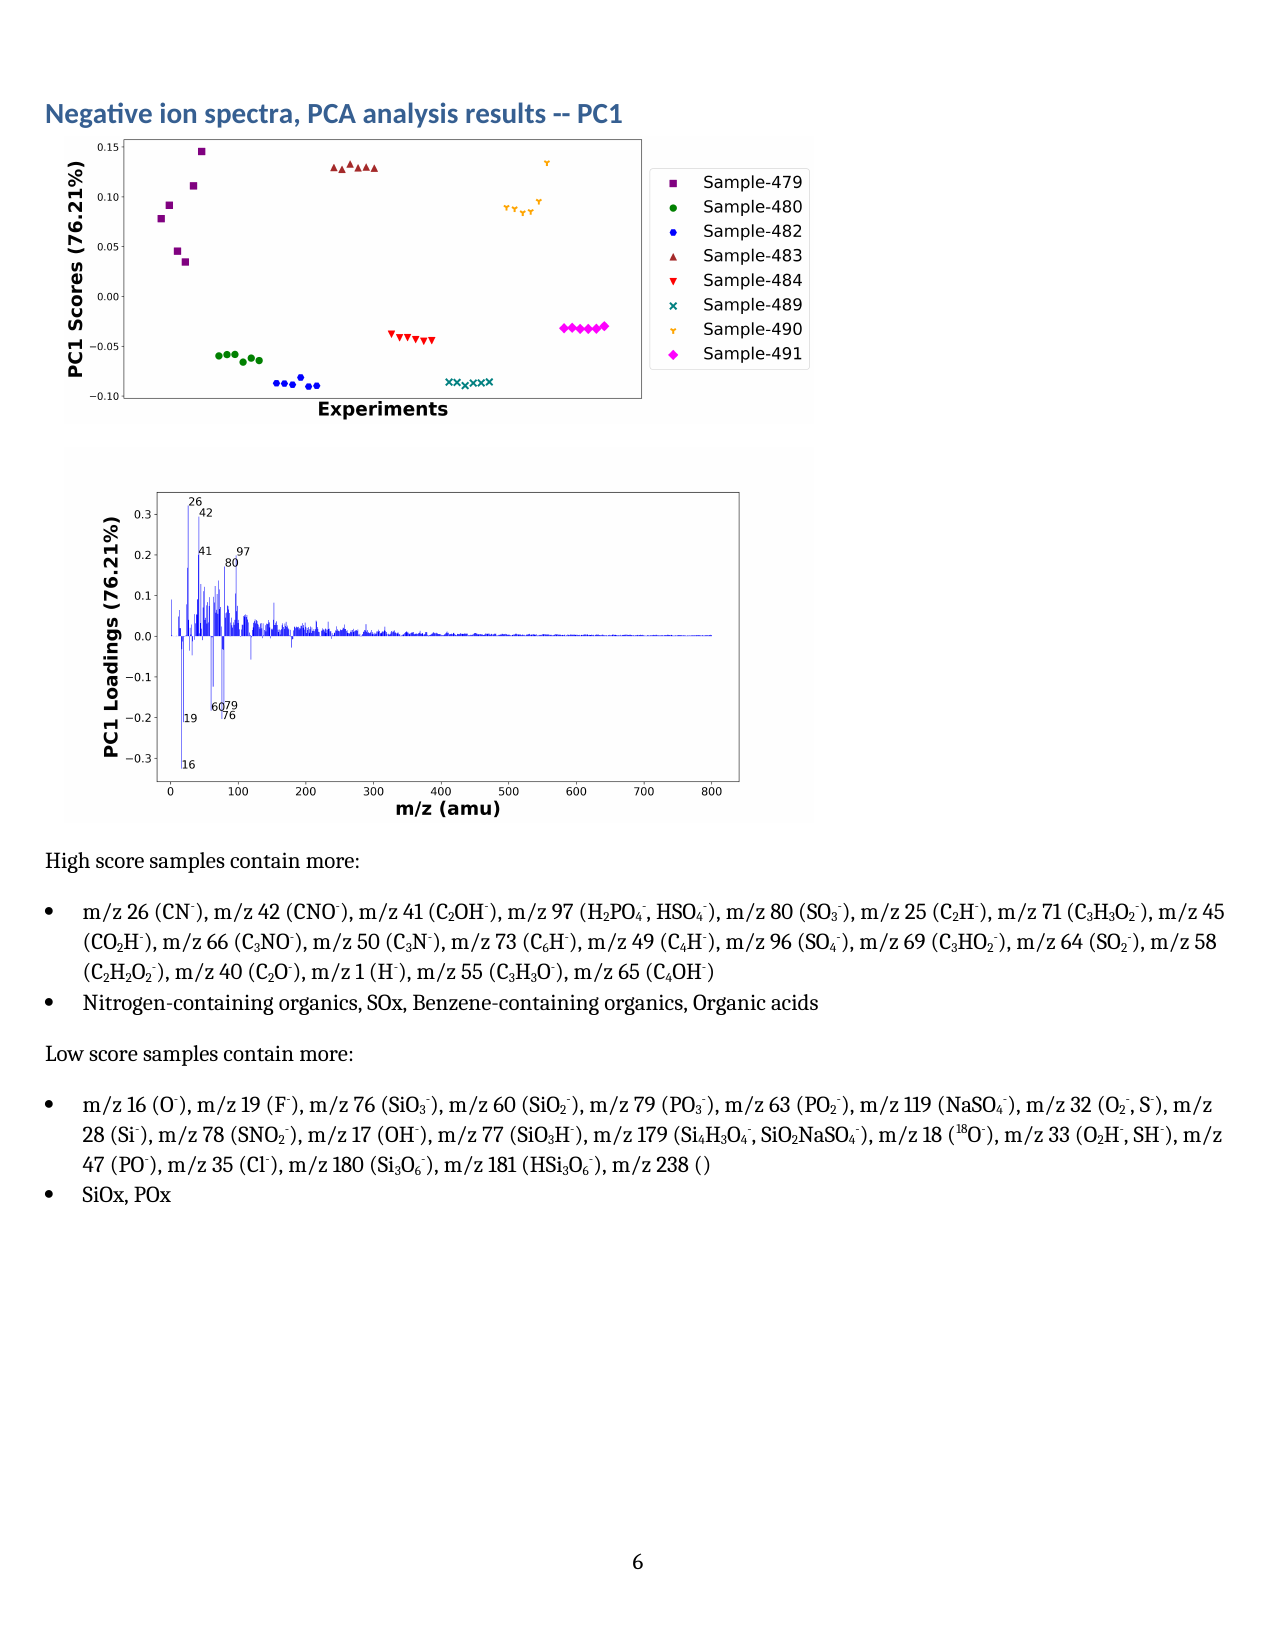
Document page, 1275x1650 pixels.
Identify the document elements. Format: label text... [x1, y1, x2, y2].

list Nitrogen-containing organics, SOx, Benzene-containing organics, Organic acids [45, 989, 1230, 1016]
picture [63, 447, 814, 823]
list SiOx, POx [45, 1182, 1230, 1208]
picture [63, 136, 814, 424]
list m/z 16 (O-), m/z 19 (F-), m/z 76 (SiO3-), m/z 60 (SiO2-), m/z 79 (PO3-), m/z 63 (PO2-), m/z 119 (NaSO4-), m/z 32 (O2-, S-), m/z 28 (Si-), m/z 78 (SNO2-), m/z 17 (OH-), m/z 77 (SiO3H-), m/z 179 (Si4H3O4-, SiO2NaSO4-), m/z 18 (18O-), m/z 33 (O2H-, SH-), m/z 47 (PO-), m/z 35 (Cl-), m/z 180 (Si3O6-), m/z 181 (HSi3O6-), m/z 238 () [45, 1091, 1230, 1178]
text High score samples contain more: [45, 848, 1230, 874]
text Low score samples contain more: [45, 1040, 1230, 1067]
list m/z 26 (CN-), m/z 42 (CNO-), m/z 41 (C2OH-), m/z 97 (H2PO4-, HSO4-), m/z 80 (SO3-), m/z 25 (C2H-), m/z 71 (C3H3O2-), m/z 45 (CO2H-), m/z 66 (C3NO-), m/z 50 (C3N-), m/z 73 (C6H-), m/z 49 (C4H-), m/z 96 (SO4-), m/z 69 (C3HO2-), m/z 64 (SO2-), m/z 58 (C2H2O2-), m/z 40 (C2O-), m/z 1 (H-), m/z 55 (C3H3O-), m/z 65 (C4OH-) [45, 899, 1230, 985]
subtitle Negative ion spectra, PCA analysis results -- PC1 [45, 95, 1230, 131]
